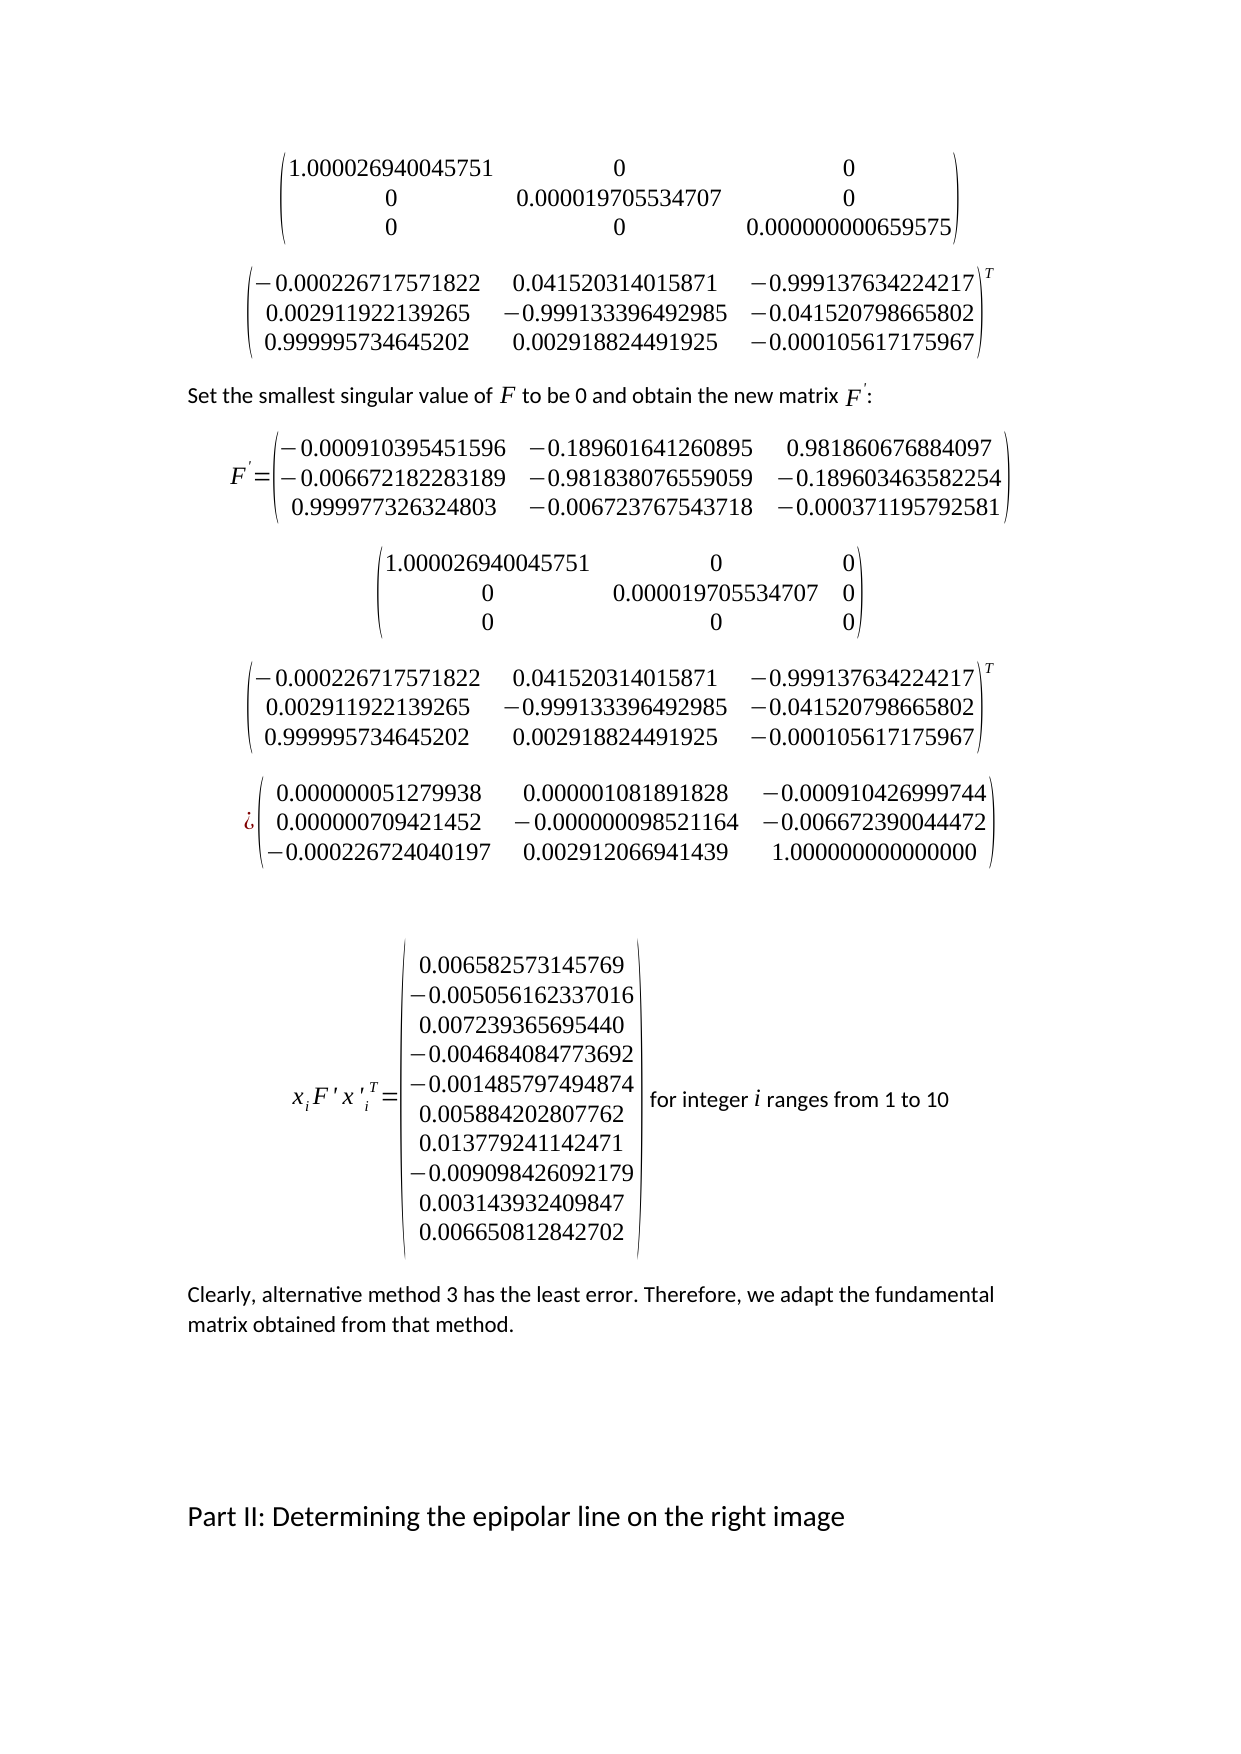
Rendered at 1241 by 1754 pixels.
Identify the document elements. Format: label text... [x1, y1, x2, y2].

text for integer ranges from 1 to 10 [187, 936, 1053, 1261]
text Clearly, alternative method 3 has the least error. Therefore, we adapt the fundamental matrix obtained from that method. [187, 1280, 1053, 1338]
text Set the smallest singular value of to be 0 and obtain the new matrix : [187, 380, 1053, 411]
text Part II: Determining the epipolar line on the right image [187, 1498, 1053, 1533]
